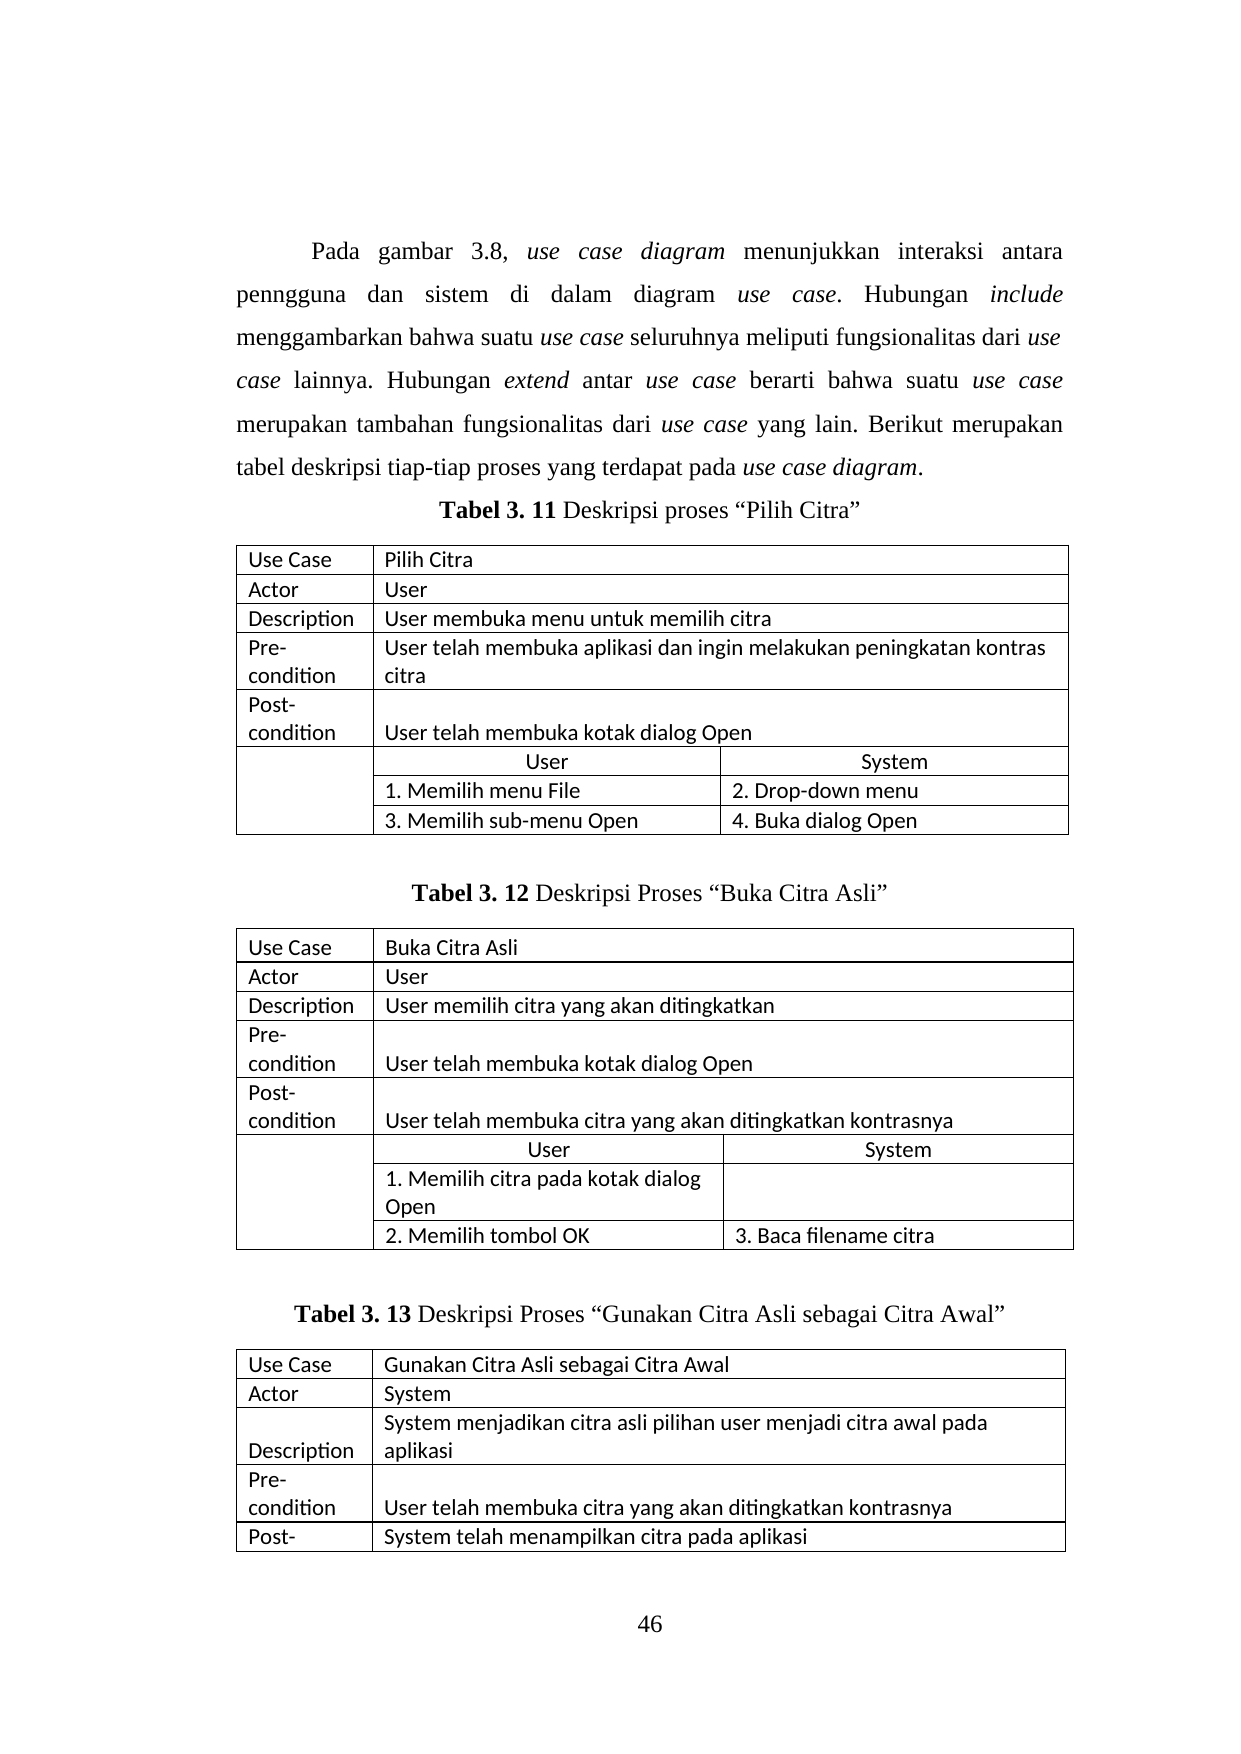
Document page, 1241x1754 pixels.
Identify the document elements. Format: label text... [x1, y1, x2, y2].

table_cell [237, 1135, 373, 1249]
table_header Buka Citra Asli [374, 929, 1073, 961]
table_cell 1. Memilih citra pada kotak dialog Open [374, 1164, 723, 1220]
table_cell User [374, 747, 720, 775]
table_cell User telah membuka aplikasi dan ingin melakukan peningkatan kontras citra [374, 633, 1068, 689]
table_cell User [374, 1135, 723, 1163]
table_cell System [724, 1135, 1073, 1163]
table_cell User telah membuka citra yang akan ditingkatkan kontrasnya [374, 1078, 1073, 1134]
table_cell Description [237, 1408, 372, 1464]
table_cell Pre-condition [237, 633, 373, 689]
table_cell 3. Memilih sub-menu Open [374, 806, 720, 834]
table_cell Post-condition [237, 1078, 373, 1134]
table_cell User telah membuka citra yang akan ditingkatkan kontrasnya [373, 1465, 1065, 1521]
table_cell Actor [237, 1379, 372, 1407]
table_cell Actor [237, 963, 373, 991]
table_cell User [374, 575, 1068, 603]
table_header Pilih Citra [374, 546, 1068, 574]
table_cell Pre-condition [237, 1021, 373, 1077]
table_header Use Case [237, 929, 373, 961]
table_cell User [374, 963, 1073, 991]
table_cell 1. Memilih menu File [374, 776, 720, 805]
table_cell 2. Drop-down menu [721, 776, 1068, 805]
table_cell Pre-condition [237, 1465, 372, 1521]
table_cell System [721, 747, 1068, 775]
table_header Use Case [237, 546, 373, 574]
table_cell User membuka menu untuk memilih citra [374, 604, 1068, 632]
table_cell System [373, 1379, 1065, 1407]
table_cell 2. Memilih tombol OK [374, 1221, 723, 1249]
table_header Use Case [237, 1350, 372, 1378]
table_cell [724, 1164, 1073, 1220]
text Pada gambar 3.8, use case diagram menunjukkan interaksi antara penngguna dan sistem di dalam diagram use case. Hubungan include menggambarkan bahwa suatu use case seluruhnya meliputi fungsionalitas dari use case lainnya. Hubungan extend antar use case berarti bahwa suatu use case merupakan tambahan fungsionalitas dari use case yang lain. Berikut merupakan tabel deskripsi tiap-tiap proses yang terdapat pada use case diagram. [236, 236, 1063, 481]
table_cell [237, 747, 373, 834]
table_cell Description [237, 604, 373, 632]
table_cell Post-condition [237, 1523, 372, 1551]
table_cell Actor [237, 575, 373, 603]
table_header Gunakan Citra Asli sebagai Citra Awal [373, 1350, 1065, 1378]
table_cell User telah membuka kotak dialog Open [374, 1021, 1073, 1077]
table_cell 4. Buka dialog Open [721, 806, 1068, 834]
table_cell Description [237, 992, 373, 1019]
table_cell User memilih citra yang akan ditingkatkan [374, 992, 1073, 1019]
table_cell System menjadikan citra asli pilihan user menjadi citra awal pada aplikasi [373, 1408, 1065, 1464]
table_cell User telah membuka kotak dialog Open [374, 690, 1068, 746]
table_cell 3. Baca filename citra [724, 1221, 1073, 1249]
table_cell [373, 1523, 1065, 1551]
table_cell Post-condition [237, 690, 373, 746]
